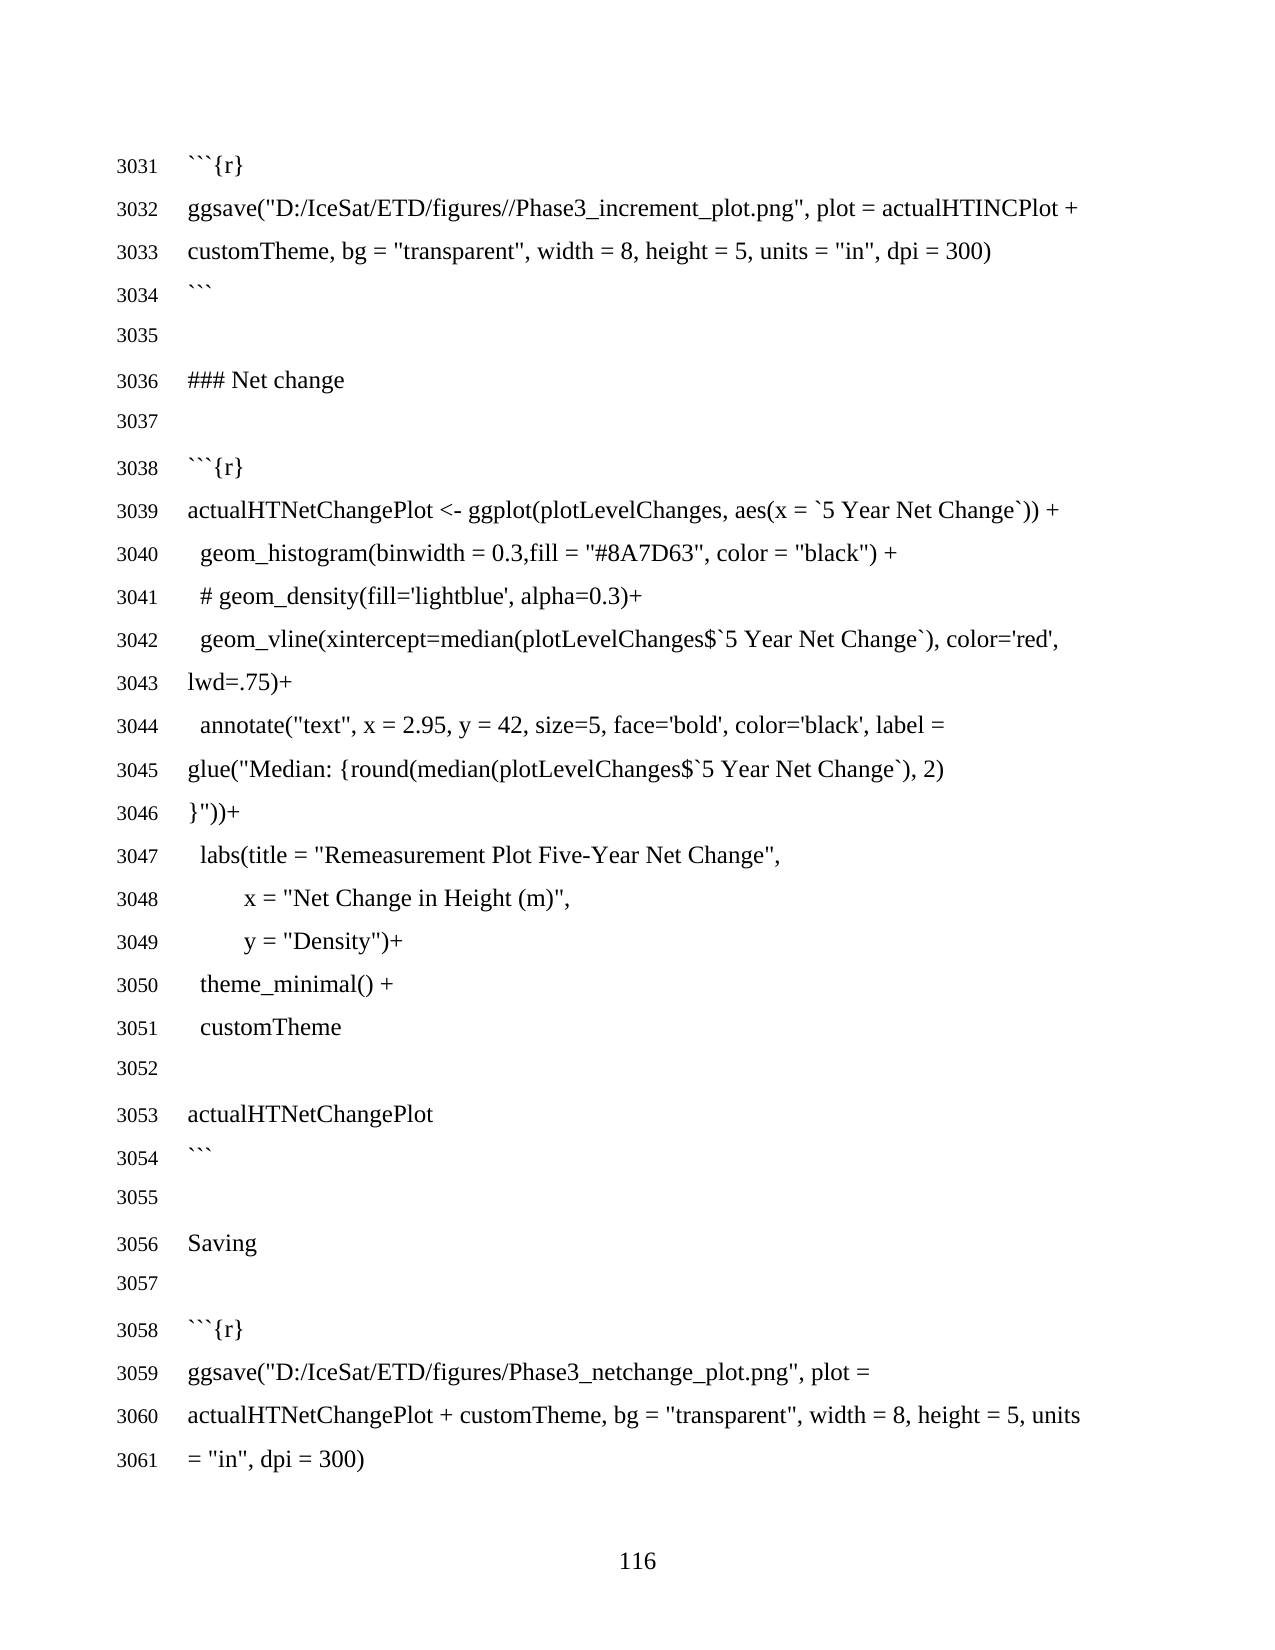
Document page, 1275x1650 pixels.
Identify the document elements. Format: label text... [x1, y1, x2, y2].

text # geom_density(fill='lightblue', alpha=0.3)+ [187, 581, 1087, 610]
text annotate("text", x = 2.95, y = 42, size=5, face='bold', color='black', label = glue("Median: {round(median(plotLevelChanges$`5 Year Net Change`), 2) [187, 711, 1087, 782]
text actualHTNetChangePlot <- ggplot(plotLevelChanges, aes(x = `5 Year Net Change`)) + [187, 495, 1087, 524]
text geom_vline(xintercept=median(plotLevelChanges$`5 Year Net Change`), color='red', lwd=.75)+ [187, 624, 1087, 696]
text ### Net change [187, 366, 1087, 394]
text Saving [187, 1228, 1087, 1257]
text x = "Net Change in Height (m)", [187, 883, 1087, 912]
text actualHTNetChangePlot [187, 1099, 1087, 1127]
text y = "Density")+ [187, 926, 1087, 955]
text ggsave("D:/IceSat/ETD/figures/Phase3_netchange_plot.png", plot = actualHTNetChangePlot + customTheme, bg = "transparent", width = 8, height = 5, units = "in", dpi = 300) [187, 1357, 1087, 1472]
text ```{r} [187, 150, 1087, 179]
text ```{r} [187, 1314, 1087, 1343]
text ggsave("D:/IceSat/ETD/figures//Phase3_increment_plot.png", plot = actualHTINCPlot + customTheme, bg = "transparent", width = 8, height = 5, units = "in", dpi = 300) [187, 193, 1087, 265]
text theme_minimal() + [187, 969, 1087, 998]
text ``` [187, 279, 1087, 308]
text ```{r} [187, 452, 1087, 481]
text labs(title = "Remeasurement Plot Five-Year Net Change", [187, 840, 1087, 869]
text geom_histogram(binwidth = 0.3,fill = "#8A7D63", color = "black") + [187, 538, 1087, 567]
text ``` [187, 1142, 1087, 1171]
text }"))+ [187, 797, 1087, 826]
text customTheme [187, 1012, 1087, 1041]
